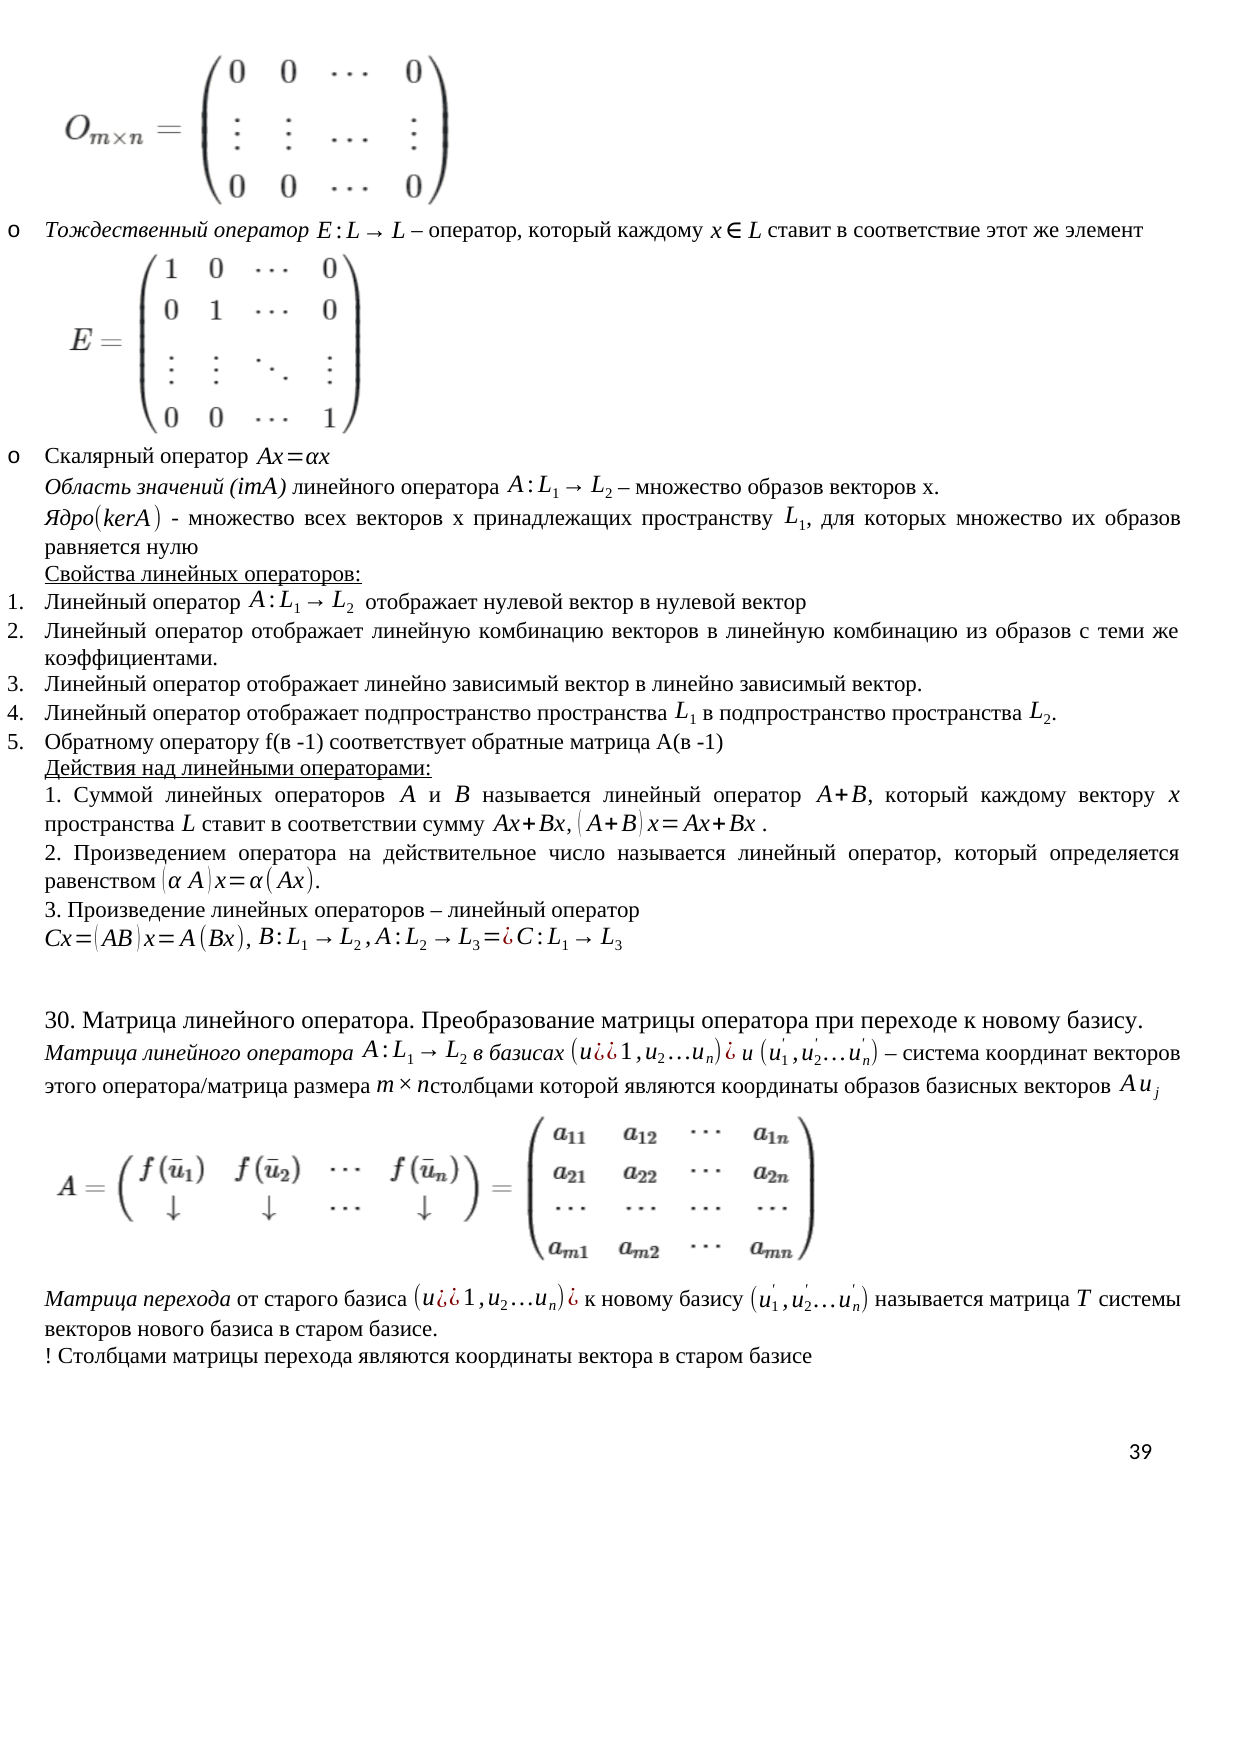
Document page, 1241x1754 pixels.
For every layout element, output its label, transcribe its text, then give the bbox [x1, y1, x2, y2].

text Матрица перехода от старого базиса к новому базису называется матрица системы векторов нового базиса в старом базисе. [44, 1281, 1181, 1342]
list Линейный оператор отображает линейную комбинацию векторов в линейную комбинацию из образов с теми же коэффициентами. [7, 617, 1181, 670]
list Тождественный оператор – оператор, который каждому ставит в соответствие этот же элемент [7, 216, 1181, 244]
text Матрица линейного оператора в базисах и – система координат векторов этого оператора/матрица размера столбцами которой являются координаты образов базисных векторов [44, 1034, 1181, 1101]
text Действия над линейными операторами: [44, 754, 1181, 780]
text 2. Произведением оператора на действительное число называется линейный оператор, который определяется равенством . [44, 839, 1181, 896]
list Скалярный оператор [7, 442, 1181, 471]
subtitle 30. Матрица линейного оператора. Преобразование матрицы оператора при переходе к новому базису. [44, 1006, 1181, 1034]
text Ядро - множество всех векторов x принадлежащих пространству , для которых множество их образов равняется нулю [44, 502, 1181, 559]
text Свойства линейных операторов: [44, 559, 1181, 586]
list Линейный оператор отображает линейно зависимый вектор в линейно зависимый вектор. [7, 670, 1181, 696]
list Обратному оператору f(в -1) соответствует обратные матрица А(в -1) [7, 728, 1181, 754]
picture [44, 244, 365, 443]
text Область значений () линейного оператора – множество образов векторов x. [44, 471, 1181, 502]
text 1. Суммой линейных операторов и называется линейный оператор , который каждому вектору пространства ставит в соответствии сумму , . [44, 780, 1181, 839]
text 3. Произведение линейных операторов – линейный оператор [44, 896, 1181, 922]
list Линейный оператор отображает нулевой вектор в нулевой вектор [7, 586, 1181, 617]
text , [44, 922, 1181, 954]
list Линейный оператор отображает подпространство пространства в подпространство пространства . [7, 696, 1181, 728]
picture [44, 44, 451, 217]
text ! Столбцами матрицы перехода являются координаты вектора в старом базисе [44, 1342, 1181, 1368]
